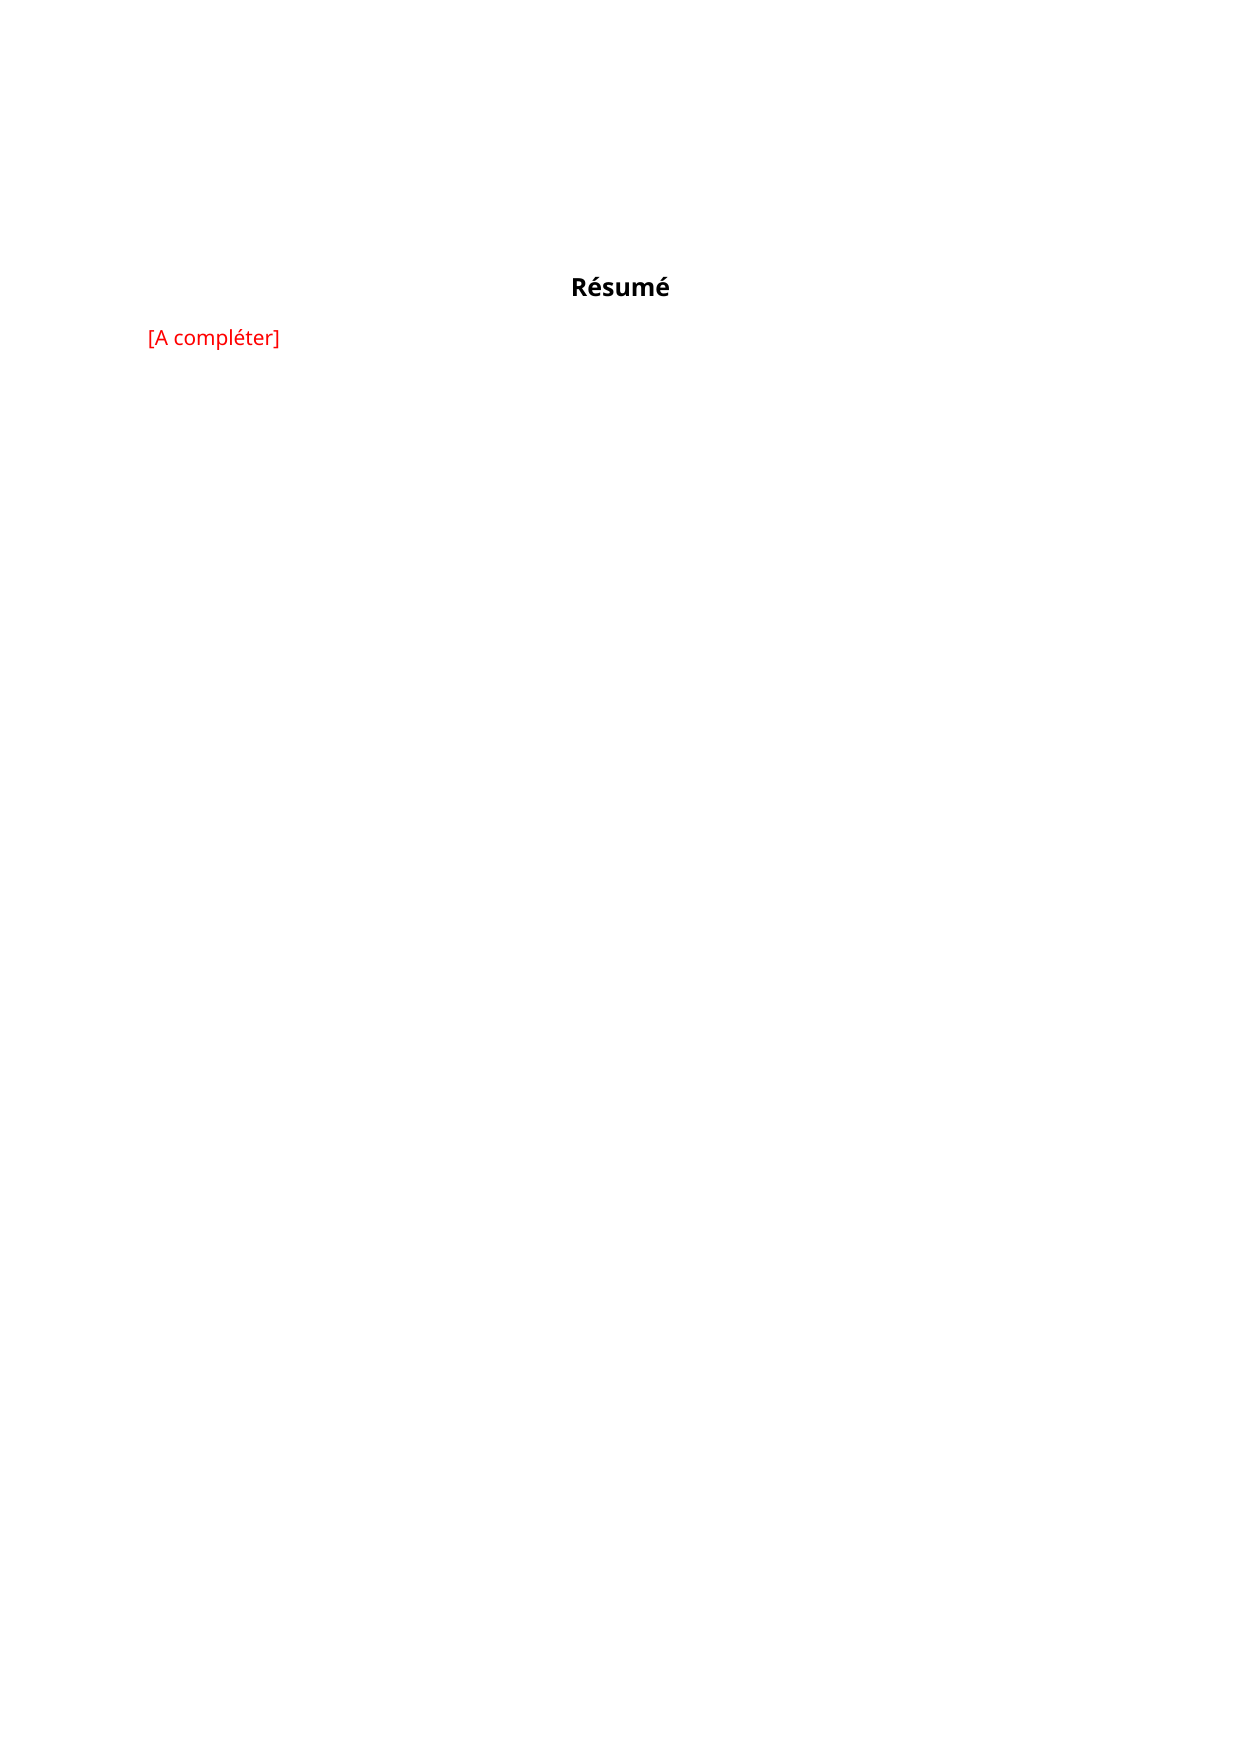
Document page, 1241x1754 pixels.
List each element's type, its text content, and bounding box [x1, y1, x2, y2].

title Résumé [148, 269, 1093, 303]
text [A compléter] [148, 323, 1093, 351]
